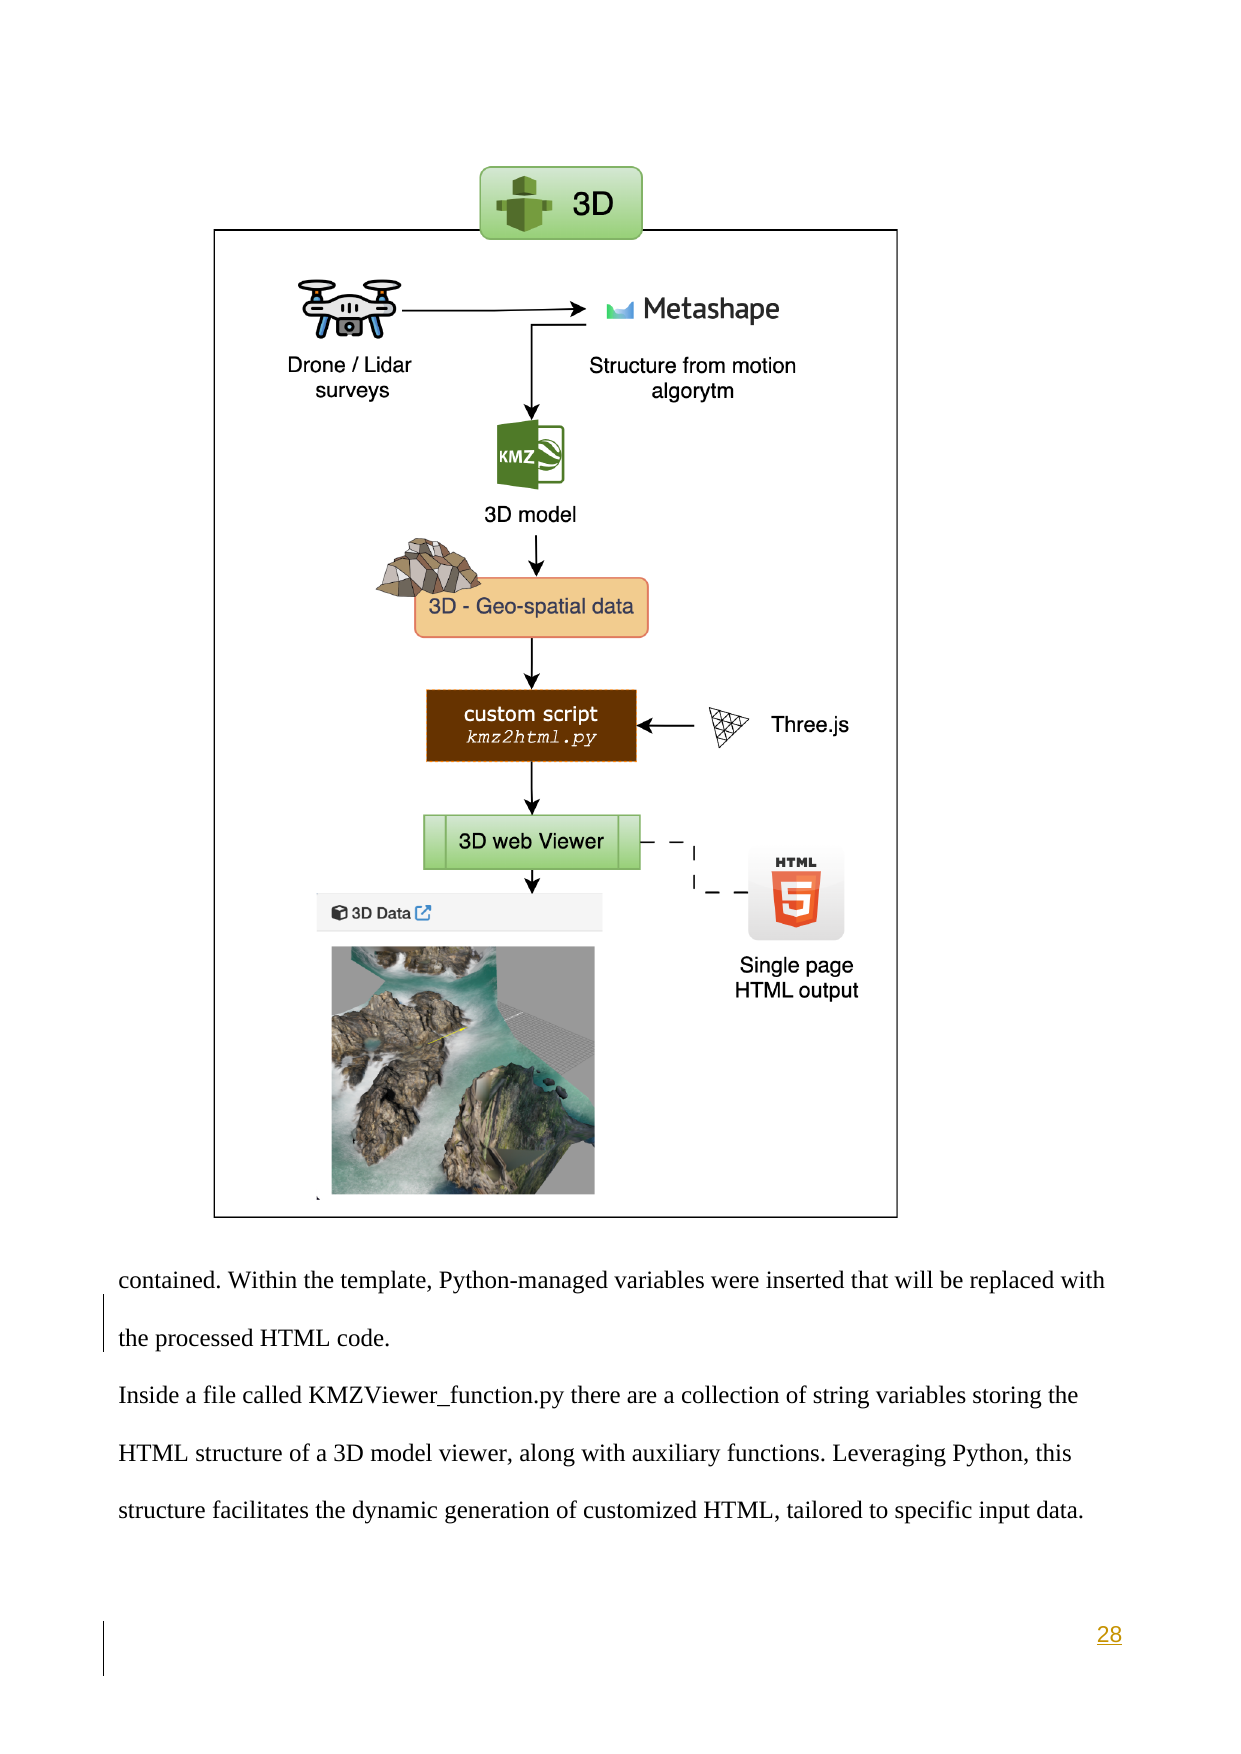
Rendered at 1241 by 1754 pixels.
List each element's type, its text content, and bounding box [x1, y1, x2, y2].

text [118, 148, 1122, 1352]
text Inside a file called KMZViewer_function.py there are a collection of string variables storing the HTML structure of a 3D model viewer, along with auxiliary functions. Leveraging Python, this structure facilitates the dynamic generation of customized HTML, tailored to specific input data. [118, 1380, 1122, 1524]
picture [213, 166, 898, 1218]
